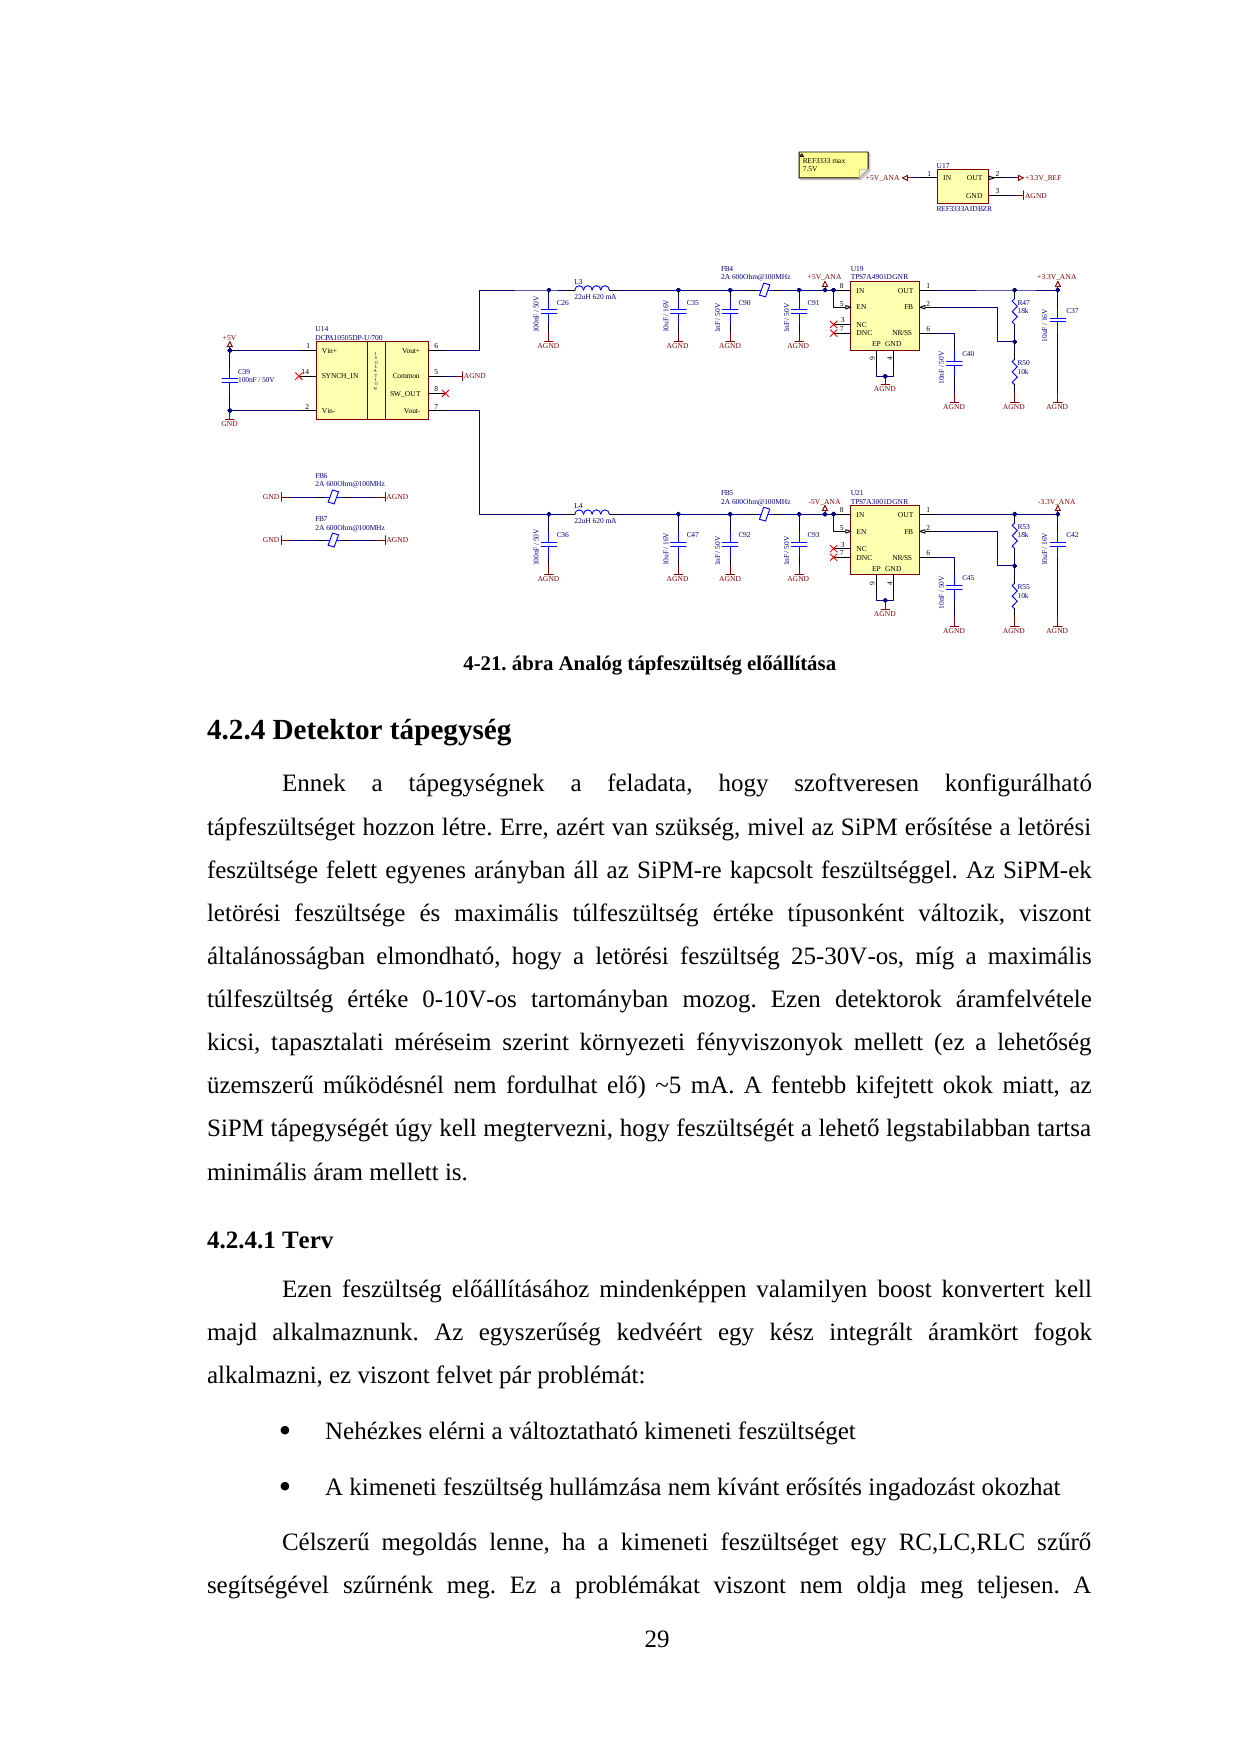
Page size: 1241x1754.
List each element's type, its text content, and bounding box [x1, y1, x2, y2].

text -. ábra Analóg tápfeszültség előállítása [207, 651, 1092, 675]
subtitle Detektor tápegység [207, 712, 1092, 745]
text Ezen feszültség előállításához mindenképpen valamilyen boost konvertert kell majd alkalmaznunk. Az egyszerűség kedvéért egy kész integrált áramkört fogok alkalmazni, ez viszont felvet pár problémát: [207, 1274, 1092, 1389]
list Nehézkes elérni a változtatható kimeneti feszültséget [281, 1416, 1092, 1445]
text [207, 1527, 1092, 1599]
subtitle Terv [207, 1225, 1092, 1253]
text Ennek a tápegységnek a feladata, hogy szoftveresen konfigurálható tápfeszültséget hozzon létre. Erre, azért van szükség, mivel az SiPM erősítése a letörési feszültsége felett egyenes arányban áll az SiPM-re kapcsolt feszültséggel. Az SiPM-ek letörési feszültsége és maximális túlfeszültség értéke típusonként változik, viszont általánosságban elmondható, hogy a letörési feszültség 25-30V-os, míg a maximális túlfeszültség értéke 0-10V-os tartományban mozog. Ezen detektorok áramfelvétele kicsi, tapasztalati méréseim szerint környezeti fényviszonyok mellett (ez a lehetőség üzemszerű működésnél nem fordulhat elő) ~5 mA. A fentebb kifejtett okok miatt, az SiPM tápegységét úgy kell megtervezni, hogy feszültségét a lehető legstabilabban tartsa minimális áram mellett is. [207, 768, 1092, 1185]
list A kimeneti feszültség hullámzása nem kívánt erősítés ingadozást okozhat [281, 1472, 1092, 1500]
